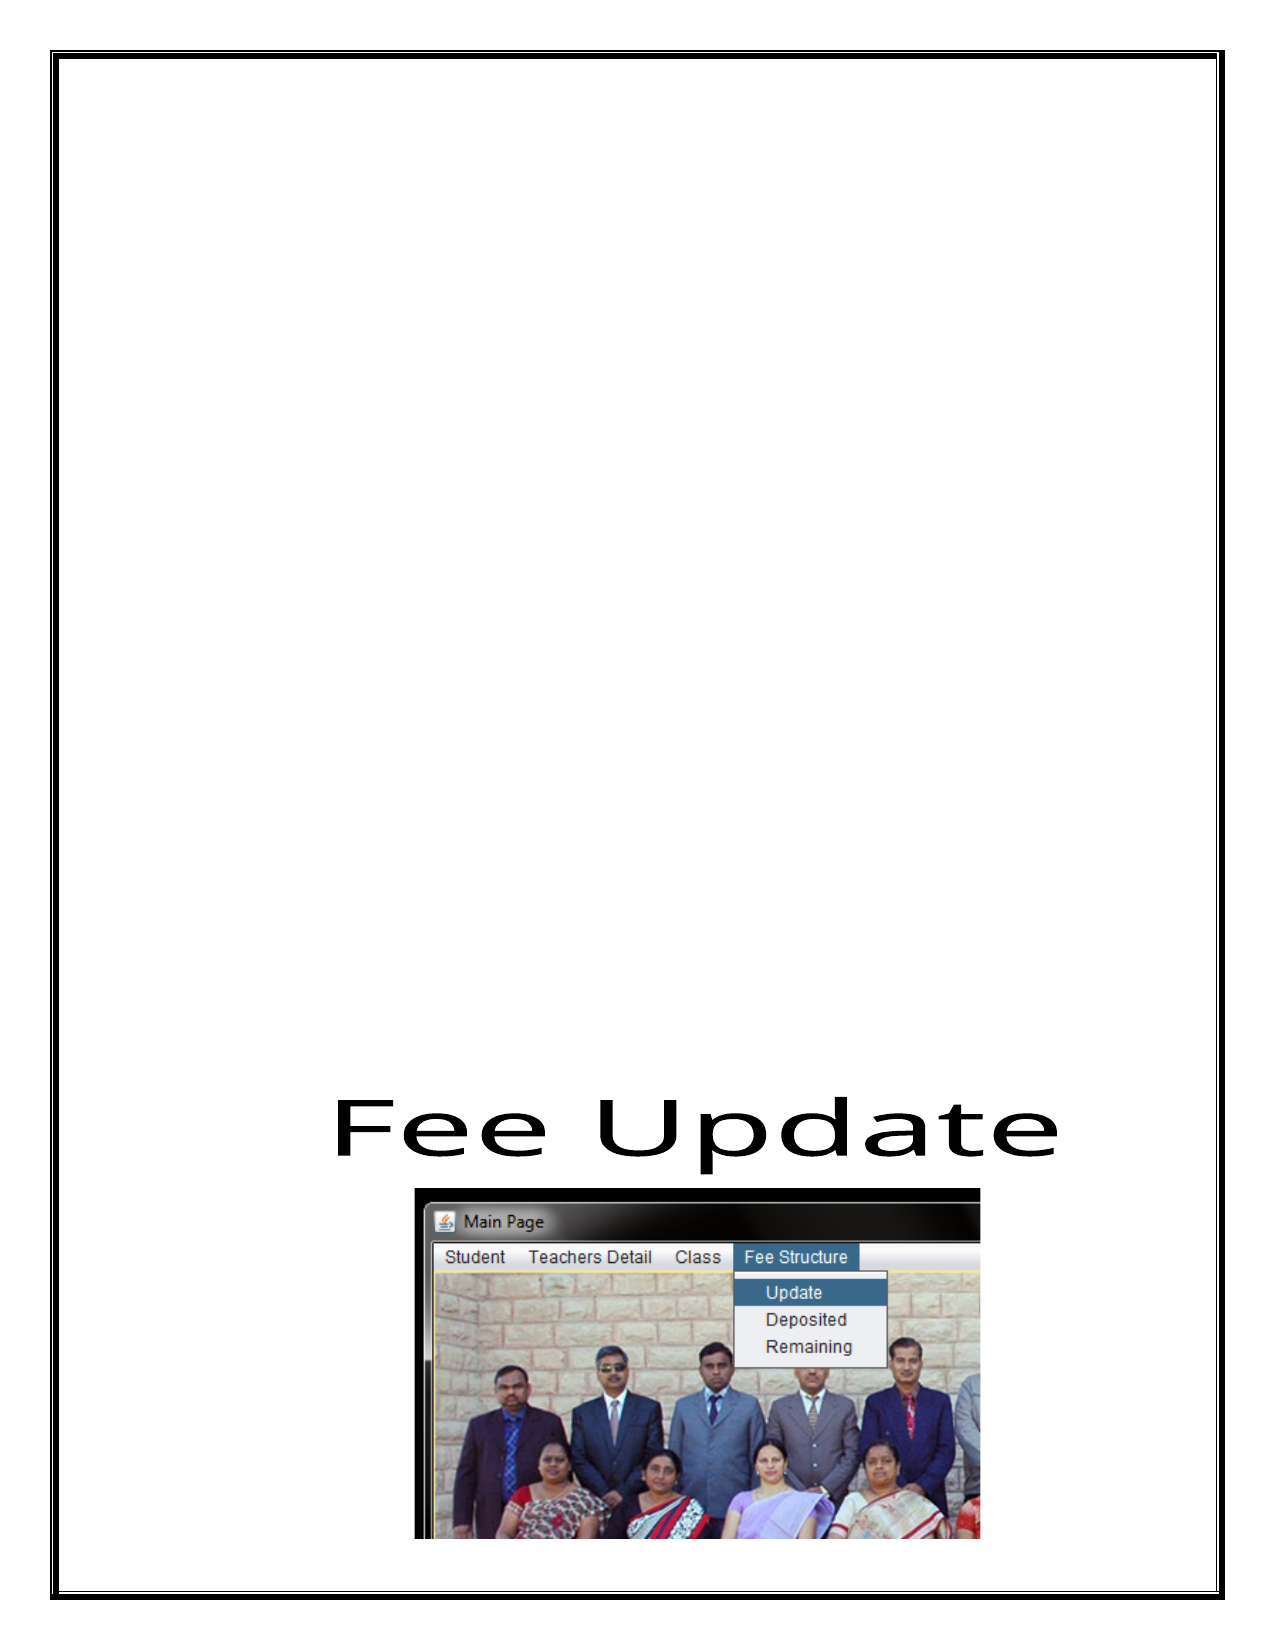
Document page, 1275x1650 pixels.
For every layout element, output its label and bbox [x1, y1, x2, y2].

picture [414, 1188, 981, 1539]
